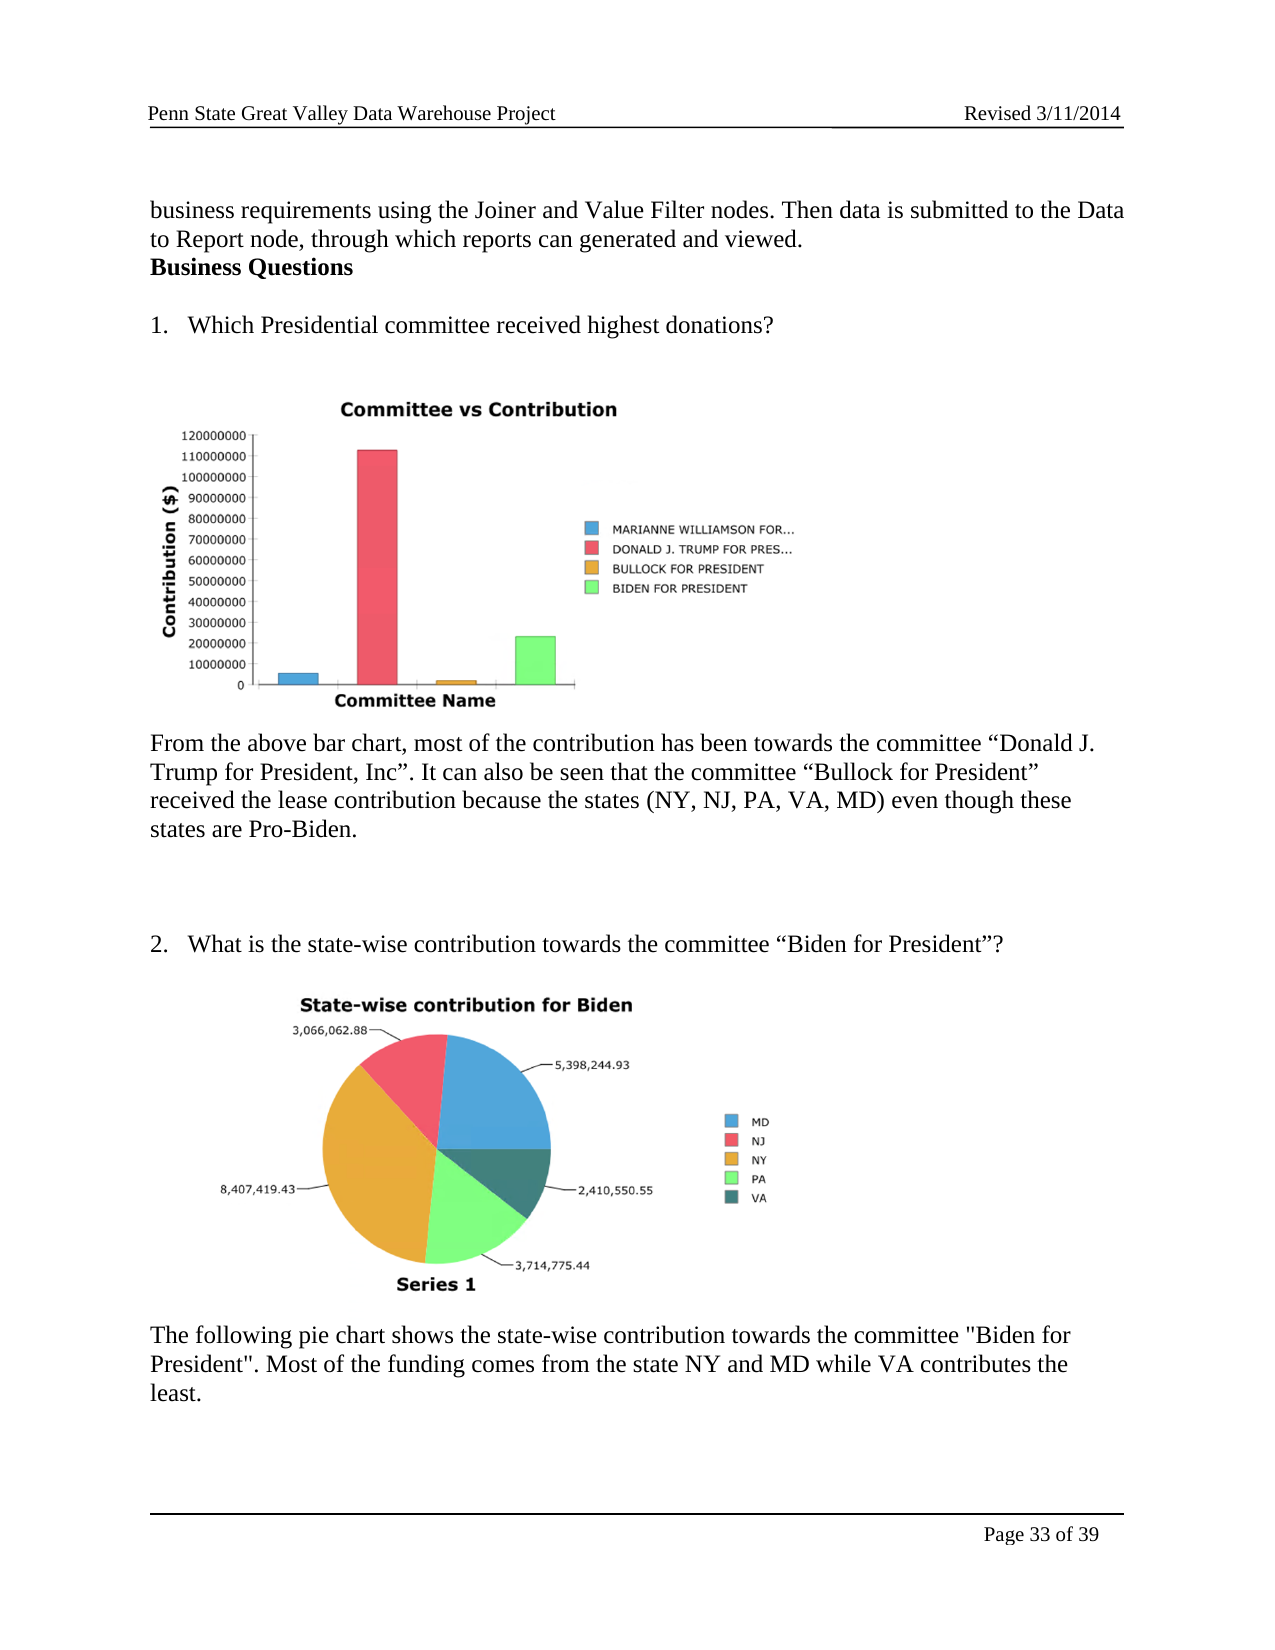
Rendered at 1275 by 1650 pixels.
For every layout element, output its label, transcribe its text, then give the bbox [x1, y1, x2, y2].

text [150, 195, 1125, 252]
list What is the state-wise contribution towards the committee “Biden for President”? [150, 929, 1125, 958]
picture [195, 976, 794, 1321]
list Which Presidential committee received highest donations? [150, 310, 1125, 339]
picture [150, 357, 802, 728]
text From the above bar chart, most of the contribution has been towards the committee “Donald J. Trump for President, Inc”. It can also be seen that the committee “Bullock for President” received the lease contribution because the states (NY, NJ, PA, VA, MD) even though these states are Pro-Biden. [150, 728, 1125, 843]
text Business Questions [150, 252, 1125, 281]
text The following pie chart shows the state-wise contribution towards the committee "Biden for President". Most of the funding comes from the state NY and MD while VA contributes the least. [150, 1320, 1125, 1406]
